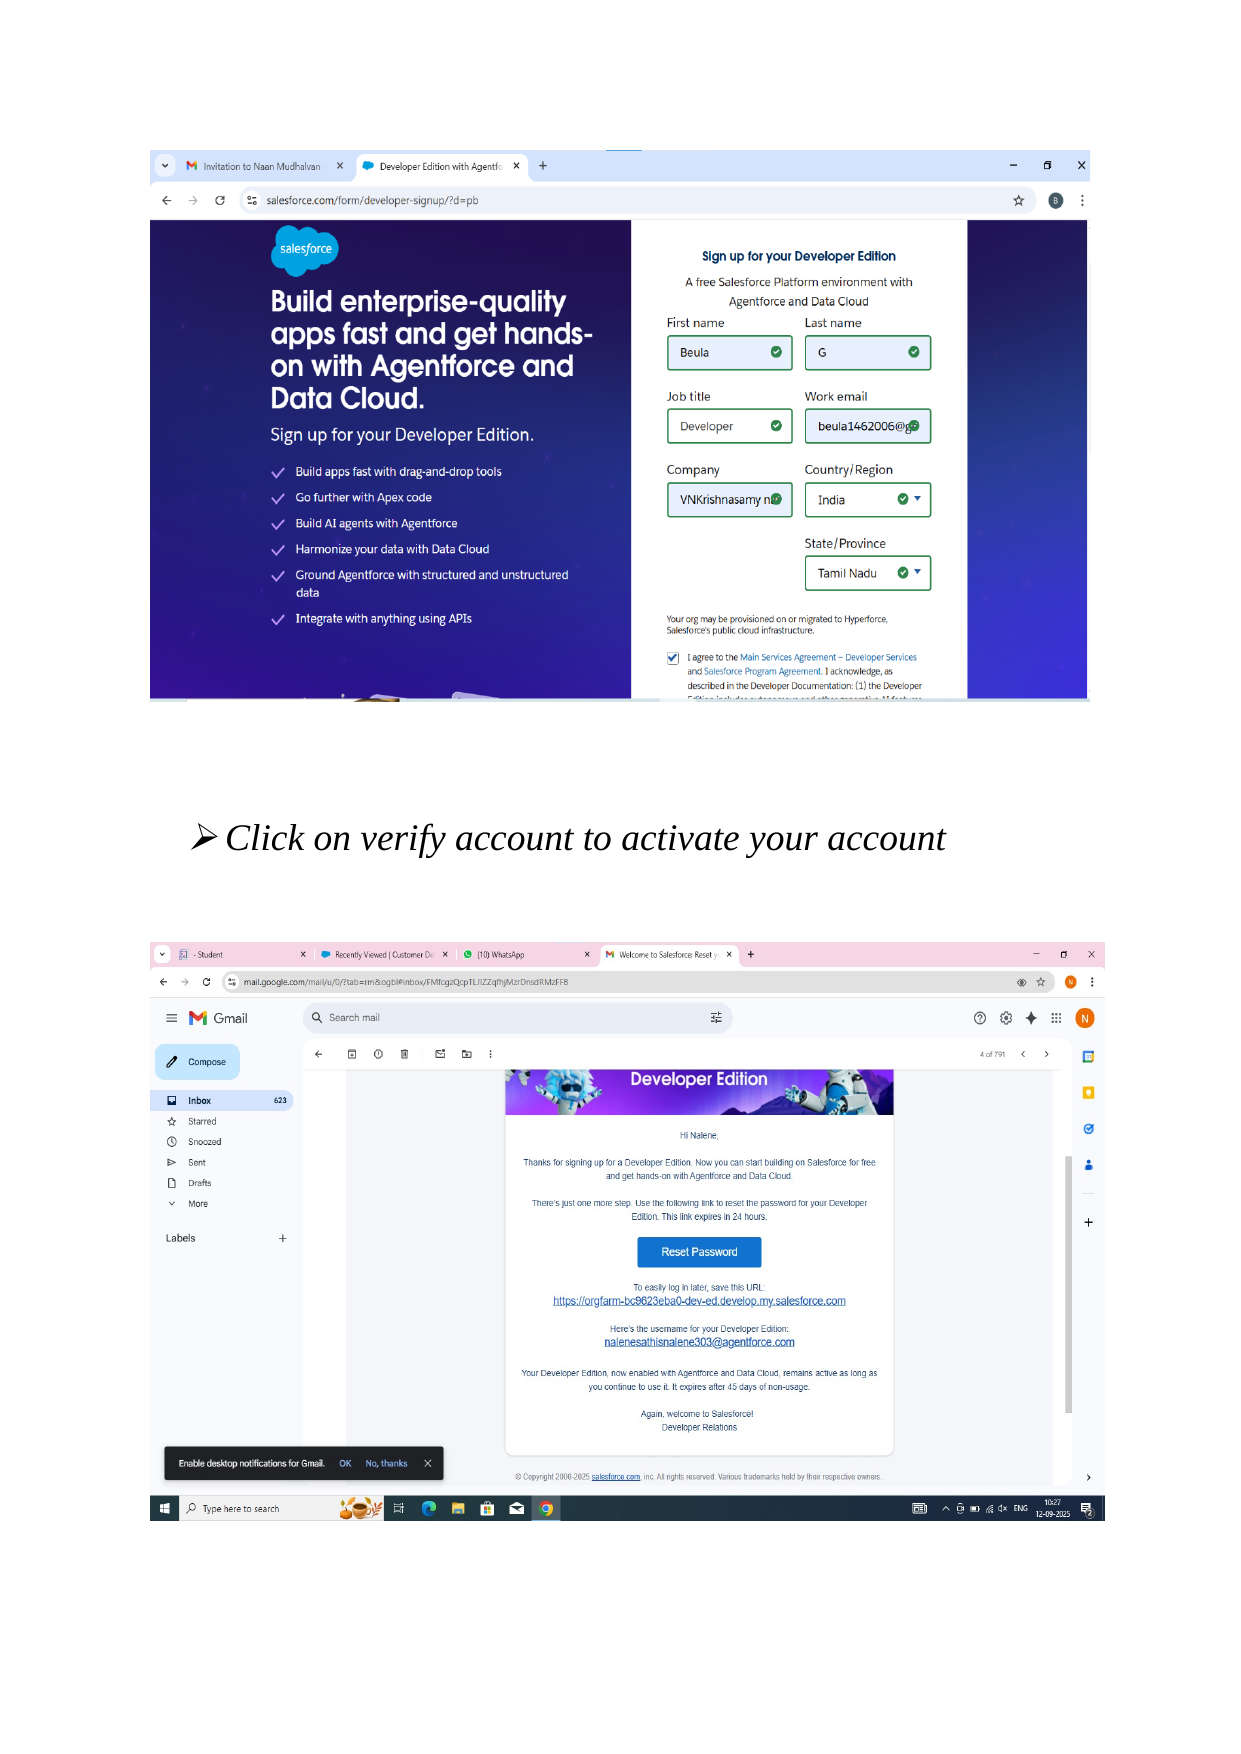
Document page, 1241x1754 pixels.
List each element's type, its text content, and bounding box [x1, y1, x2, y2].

list Click on verify account to activate your account [187, 816, 1090, 859]
picture [150, 150, 1091, 702]
picture [150, 942, 1105, 1521]
